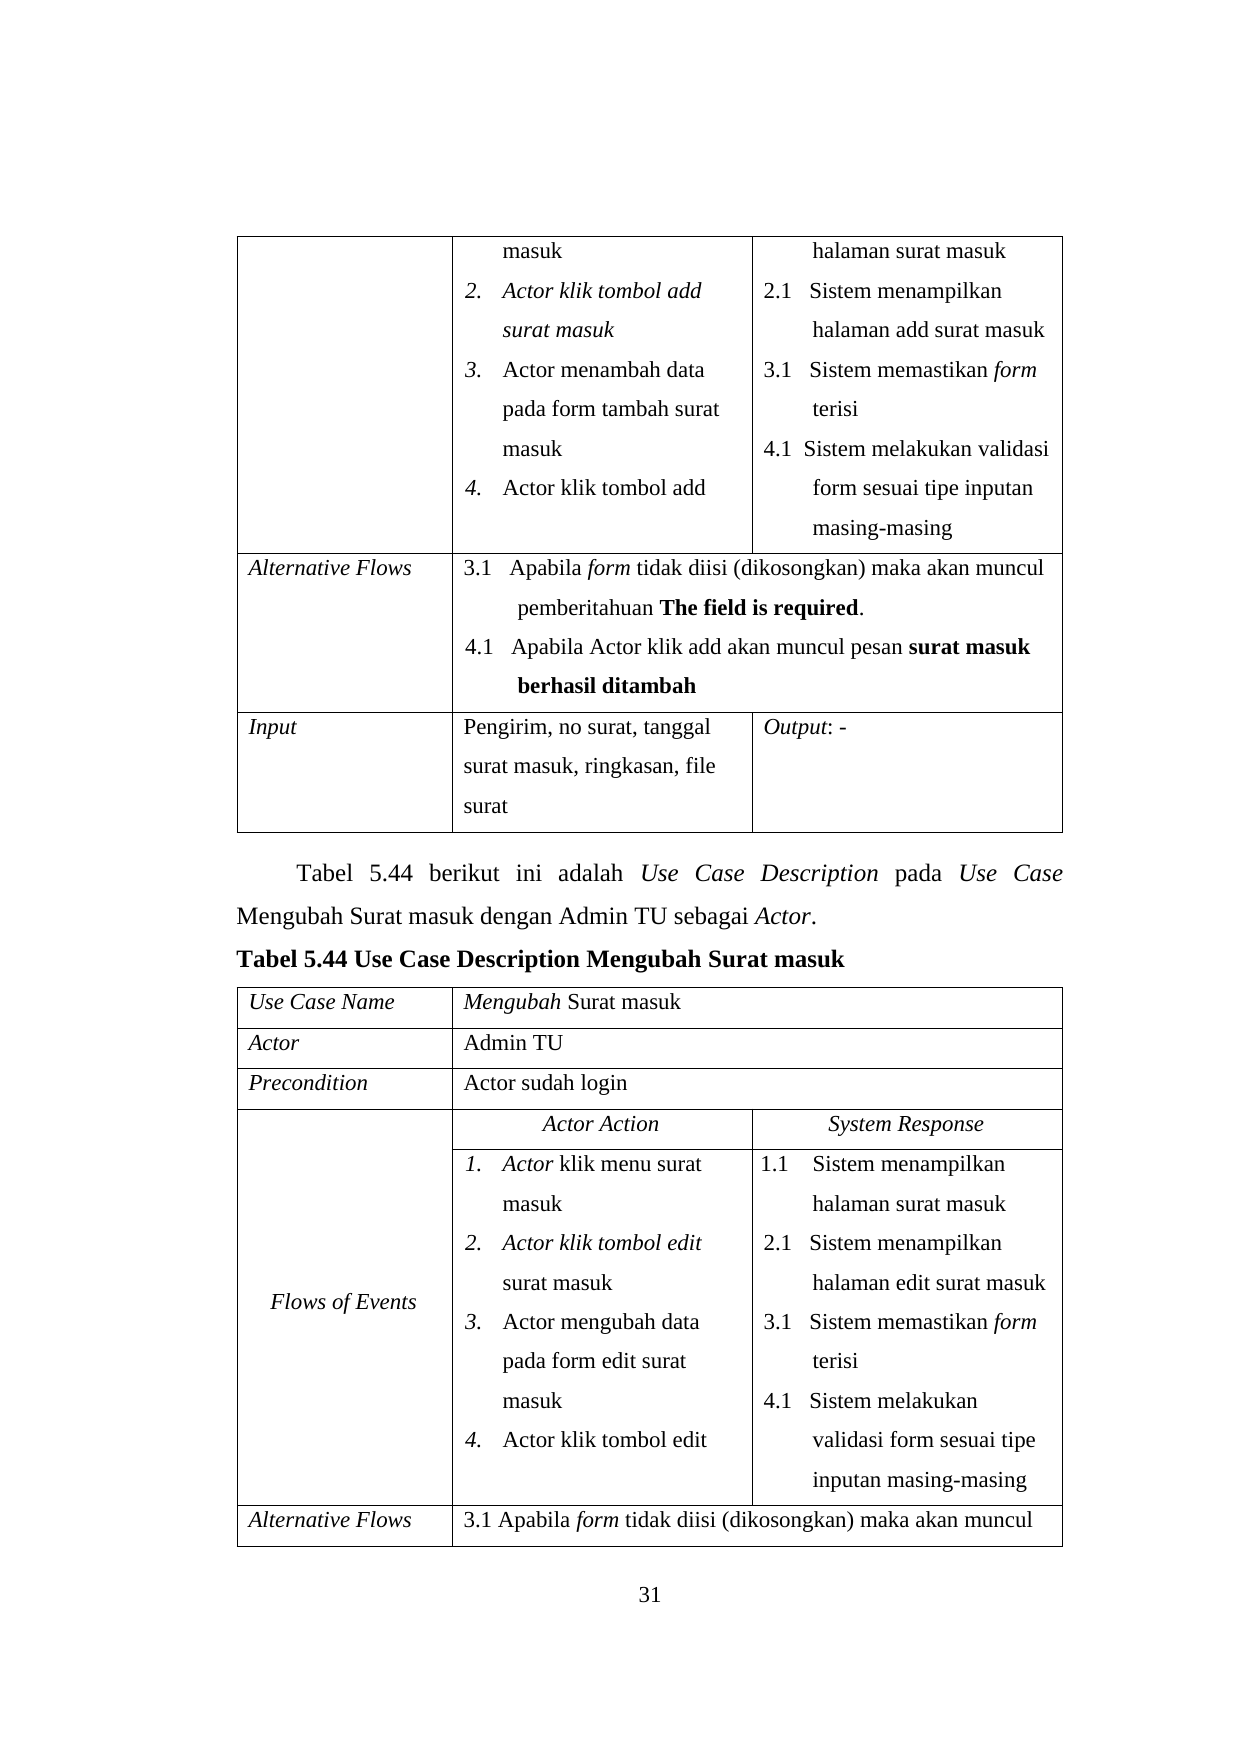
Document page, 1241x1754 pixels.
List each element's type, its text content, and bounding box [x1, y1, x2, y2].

table_cell Actor Action [453, 1110, 752, 1149]
table_cell Precondition [238, 1069, 452, 1108]
table_cell Alternative Flows [238, 1506, 452, 1546]
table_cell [753, 237, 1062, 553]
table_header Mengubah Surat masuk [453, 988, 1062, 1027]
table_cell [453, 237, 752, 553]
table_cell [453, 1506, 1062, 1546]
text Tabel 5.44 berikut ini adalah Use Case Description pada Use Case Mengubah Surat masuk dengan Admin TU sebagai Actor. [236, 858, 1063, 929]
table_cell Input [238, 713, 452, 832]
table_cell Actor [238, 1029, 452, 1068]
table_cell Sistem menampilkan halaman surat masuk 2.1 Sistem menampilkan halaman edit surat masuk 3.1 Sistem memastikan form terisi 4.1 Sistem melakukan validasi form sesuai tipe inputan masing-masing [753, 1150, 1062, 1505]
table_cell Admin TU [453, 1029, 1062, 1068]
table_cell Flows of Events [238, 1110, 452, 1505]
table_cell Alternative Flows [238, 554, 452, 712]
table_cell Pengirim, no surat, tanggal surat masuk, ringkasan, file surat [453, 713, 752, 832]
table_cell System Response [753, 1110, 1062, 1149]
table_cell 3.1 Apabila form tidak diisi (dikosongkan) maka akan muncul pemberitahuan The field is required. 4.1 Apabila Actor klik add akan muncul pesan surat masuk berhasil ditambah [453, 554, 1062, 712]
table_cell Actor sudah login [453, 1069, 1062, 1108]
table_cell Actor klik menu surat masuk Actor klik tombol edit surat masuk Actor mengubah data pada form edit surat masuk Actor klik tombol edit [453, 1150, 752, 1505]
text Tabel 5.44 Use Case Description Mengubah Surat masuk [236, 944, 1063, 973]
table_cell Output: - [753, 713, 1062, 832]
table_header Use Case Name [238, 988, 452, 1027]
